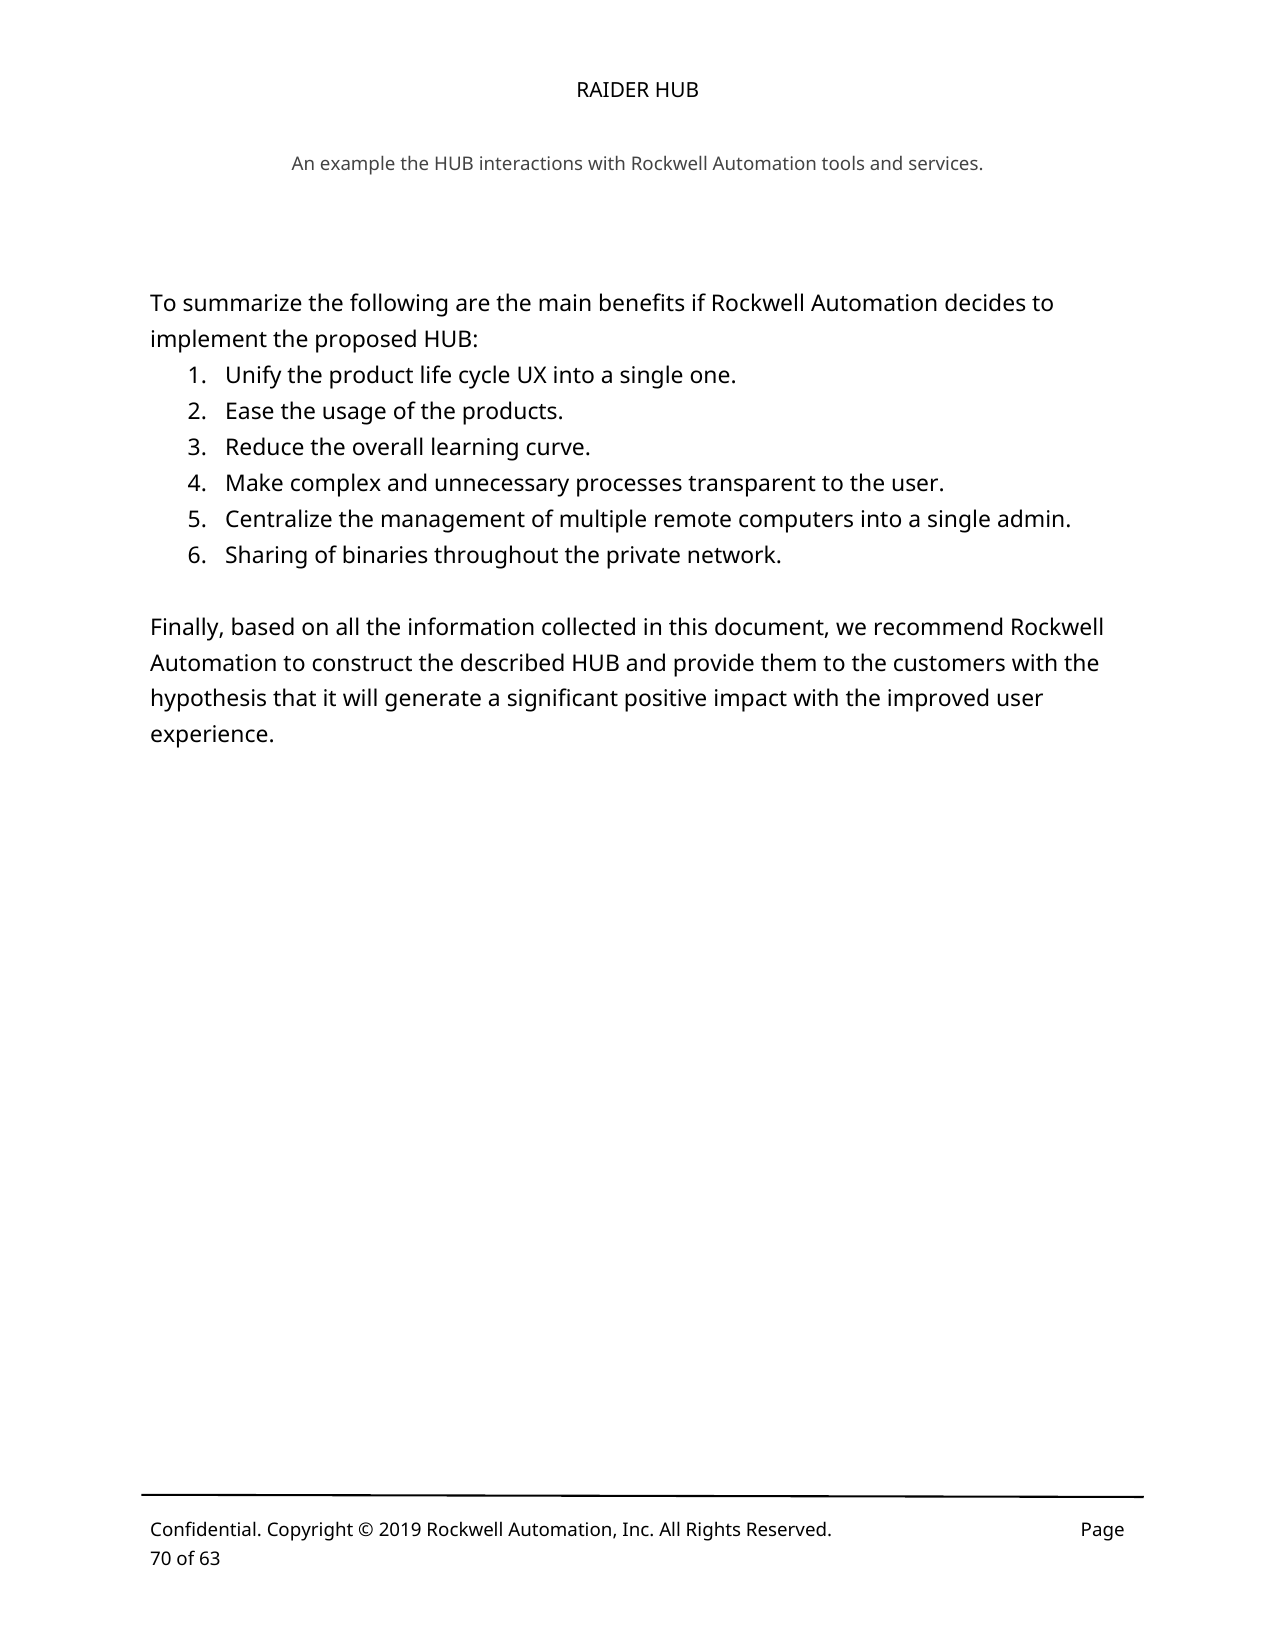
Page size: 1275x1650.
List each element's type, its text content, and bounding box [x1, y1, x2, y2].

list Centralize the management of multiple remote computers into a single admin. [187, 503, 1125, 534]
text To summarize the following are the main benefits if Rockwell Automation decides to implement the proposed HUB: [150, 287, 1125, 354]
list Reduce the overall learning curve. [187, 431, 1125, 462]
list Ease the usage of the products. [187, 395, 1125, 426]
text An example the HUB interactions with Rockwell Automation tools and services. [150, 150, 1125, 176]
list Make complex and unnecessary processes transparent to the user. [187, 467, 1125, 498]
list Sharing of binaries throughout the private network. [187, 539, 1125, 570]
text Finally, based on all the information collected in this document, we recommend Rockwell Automation to construct the described HUB and provide them to the customers with the hypothesis that it will generate a significant positive impact with the improved user experience. [150, 611, 1125, 749]
list Unify the product life cycle UX into a single one. [187, 359, 1125, 390]
